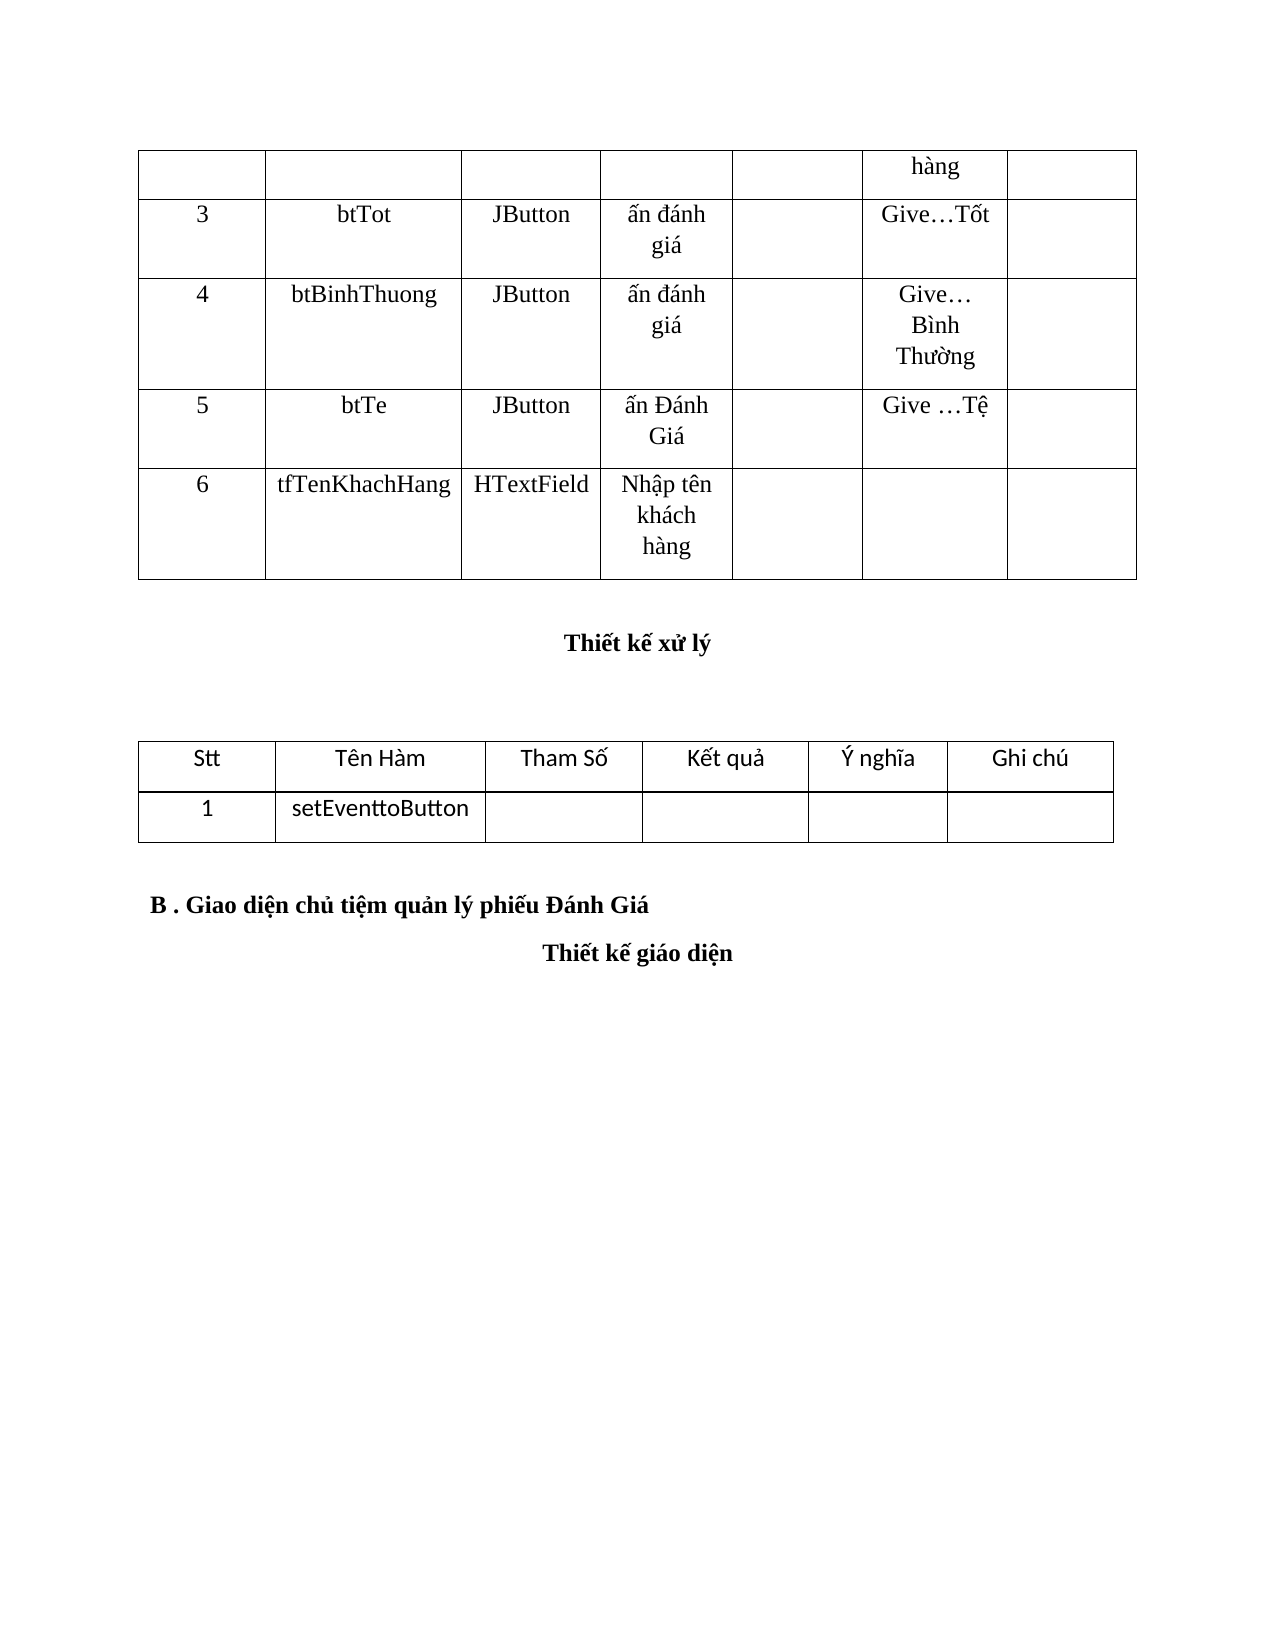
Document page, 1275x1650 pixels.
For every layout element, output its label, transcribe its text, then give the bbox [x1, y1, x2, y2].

text Thiết kế xử lý [150, 628, 1125, 656]
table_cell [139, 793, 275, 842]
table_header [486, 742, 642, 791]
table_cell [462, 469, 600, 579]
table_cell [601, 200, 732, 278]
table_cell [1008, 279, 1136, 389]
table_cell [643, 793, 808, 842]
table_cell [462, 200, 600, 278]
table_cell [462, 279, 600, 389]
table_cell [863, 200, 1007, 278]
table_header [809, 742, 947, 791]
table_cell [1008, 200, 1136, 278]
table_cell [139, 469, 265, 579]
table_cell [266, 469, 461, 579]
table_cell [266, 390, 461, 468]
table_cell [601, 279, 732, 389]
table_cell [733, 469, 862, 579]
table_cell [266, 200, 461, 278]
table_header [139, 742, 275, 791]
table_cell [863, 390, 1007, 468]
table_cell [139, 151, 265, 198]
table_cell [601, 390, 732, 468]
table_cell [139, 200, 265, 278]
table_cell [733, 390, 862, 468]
text B . Giao diện chủ tiệm quản lý phiếu Đánh Giá [150, 891, 1125, 919]
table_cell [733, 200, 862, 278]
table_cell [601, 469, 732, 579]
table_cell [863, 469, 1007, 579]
text Thiết kế giáo diện [150, 938, 1125, 967]
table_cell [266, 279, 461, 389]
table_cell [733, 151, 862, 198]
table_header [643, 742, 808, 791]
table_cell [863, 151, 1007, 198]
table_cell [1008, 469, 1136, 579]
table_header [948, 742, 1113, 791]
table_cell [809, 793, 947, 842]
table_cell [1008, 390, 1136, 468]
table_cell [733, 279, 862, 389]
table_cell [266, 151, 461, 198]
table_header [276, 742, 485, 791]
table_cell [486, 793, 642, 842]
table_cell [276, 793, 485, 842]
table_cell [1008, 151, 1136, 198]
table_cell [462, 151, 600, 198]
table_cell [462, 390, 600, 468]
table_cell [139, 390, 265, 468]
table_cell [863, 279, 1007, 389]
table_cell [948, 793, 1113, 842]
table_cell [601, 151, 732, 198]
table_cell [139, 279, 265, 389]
